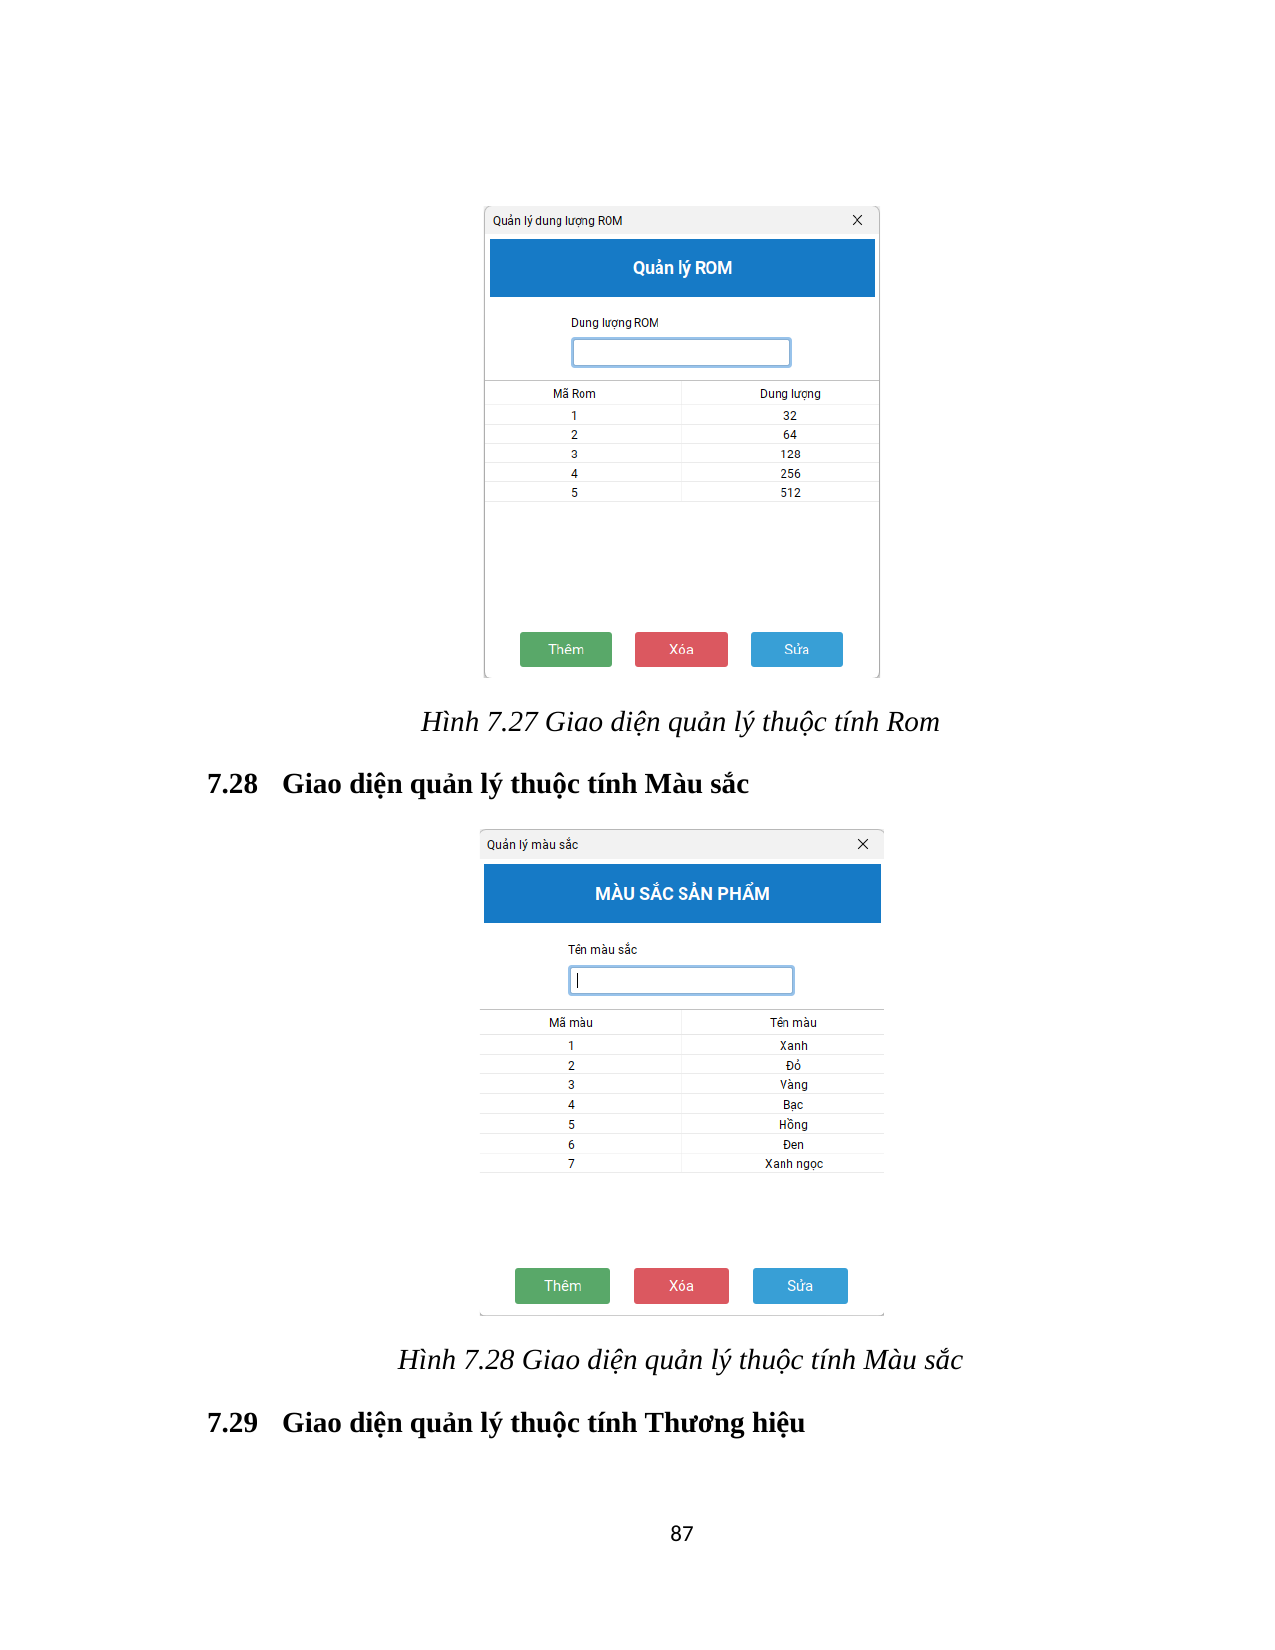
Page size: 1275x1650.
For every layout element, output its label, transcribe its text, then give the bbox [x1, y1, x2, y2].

list Giao diện quản lý thuộc tính Thương hiệu [207, 1405, 1157, 1438]
text Hình 7.27 Giao diện quản lý thuộc tính Rom [207, 704, 1157, 737]
list Giao diện quản lý thuộc tính Màu sắc [207, 767, 1157, 800]
picture [479, 829, 884, 1316]
text Hình 7.28 Giao diện quản lý thuộc tính Màu sắc [207, 1342, 1157, 1376]
picture [483, 206, 881, 678]
